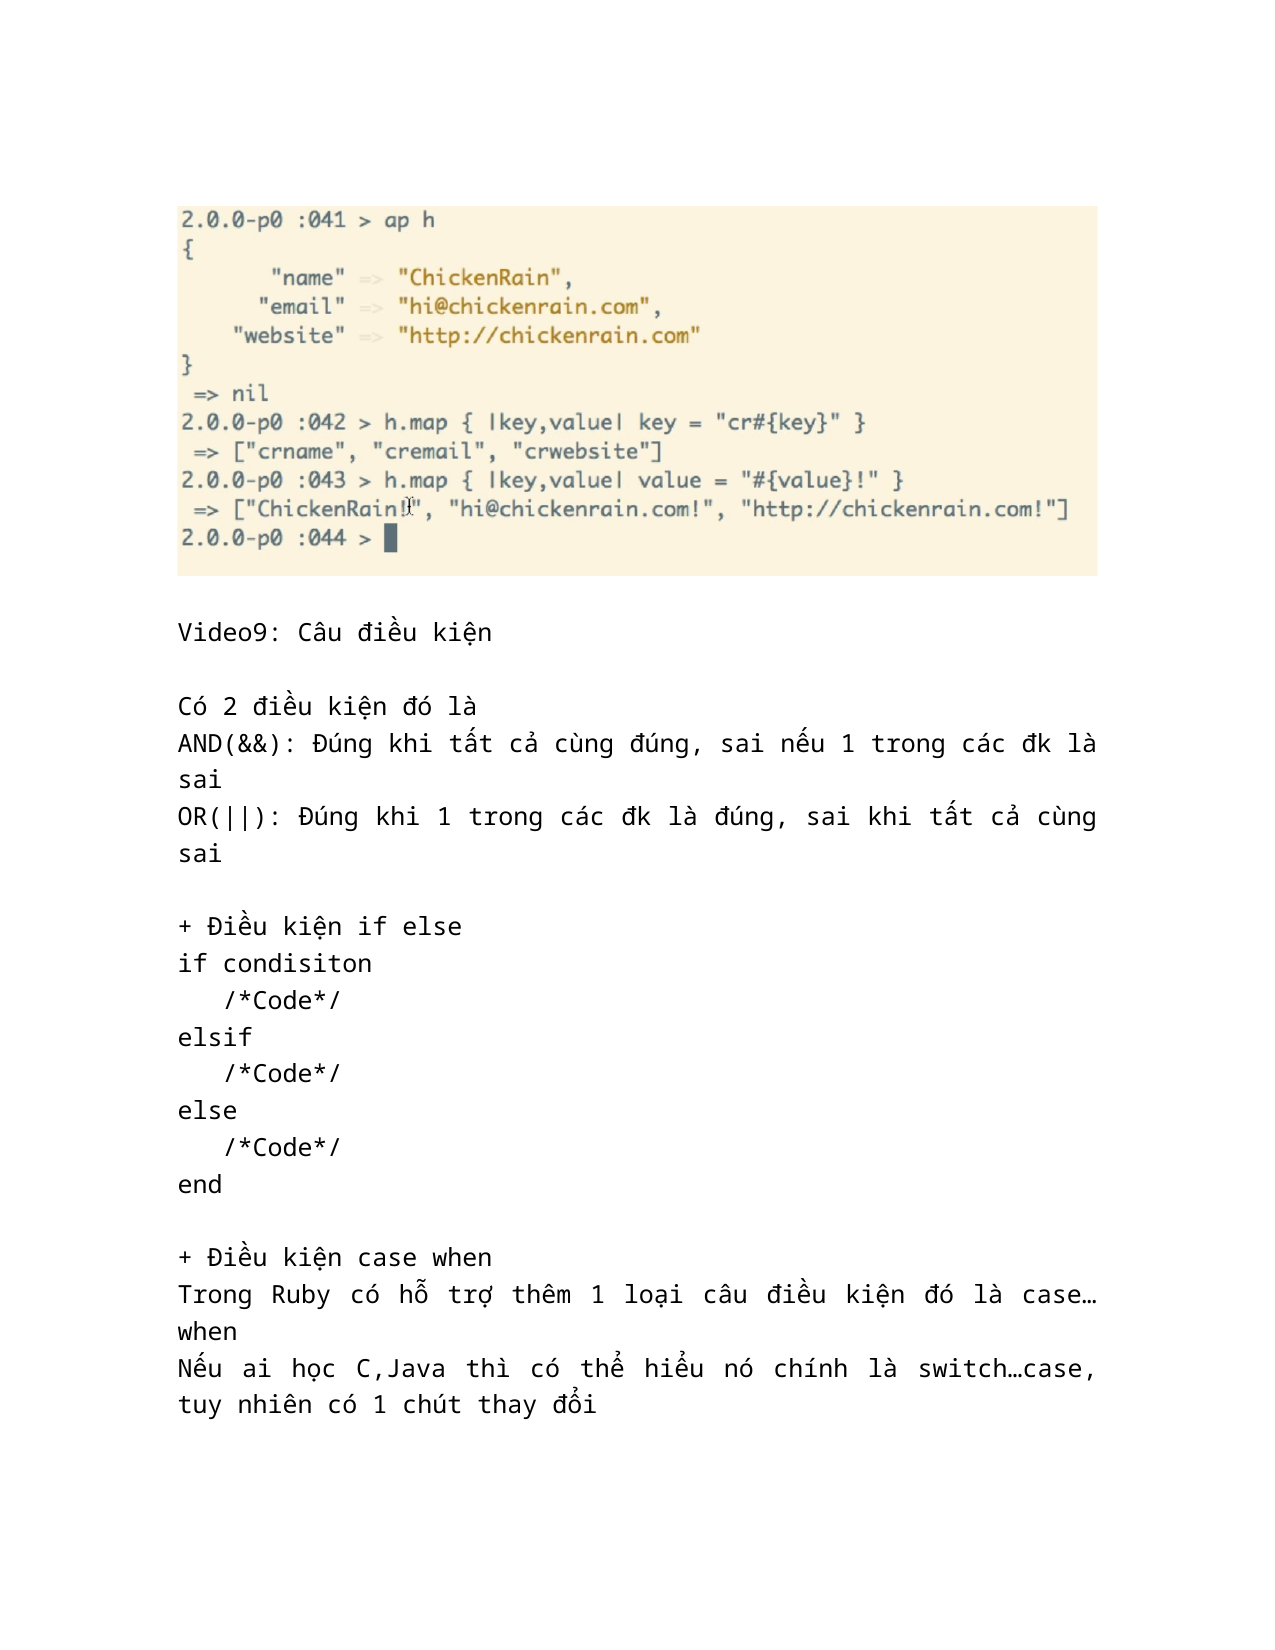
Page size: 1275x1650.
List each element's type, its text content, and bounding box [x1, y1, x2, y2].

text end [177, 1166, 1098, 1201]
text Nếu ai học C,Java thì có thể hiểu nó chính là switch…case, tuy nhiên có 1 chút thay đổi [177, 1350, 1098, 1421]
text Video9: Câu điều kiện [177, 615, 1098, 649]
text Có 2 điều kiện đó là [177, 688, 1098, 722]
text OR(||): Đúng khi 1 trong các đk là đúng, sai khi tất cả cùng sai [177, 799, 1098, 869]
text else [177, 1093, 1098, 1127]
text + Điều kiện if else [177, 909, 1098, 943]
text + Điều kiện case when [177, 1240, 1098, 1274]
text elsif [177, 1019, 1098, 1053]
text /*Code*/ [177, 1130, 1098, 1164]
text if condisiton [177, 946, 1098, 980]
text Trong Ruby có hỗ trợ thêm 1 loại câu điều kiện đó là case…when [177, 1277, 1098, 1348]
picture [177, 206, 1098, 576]
text /*Code*/ [177, 983, 1098, 1017]
text AND(&&): Đúng khi tất cả cùng đúng, sai nếu 1 trong các đk là sai [177, 725, 1098, 796]
text /*Code*/ [177, 1056, 1098, 1090]
